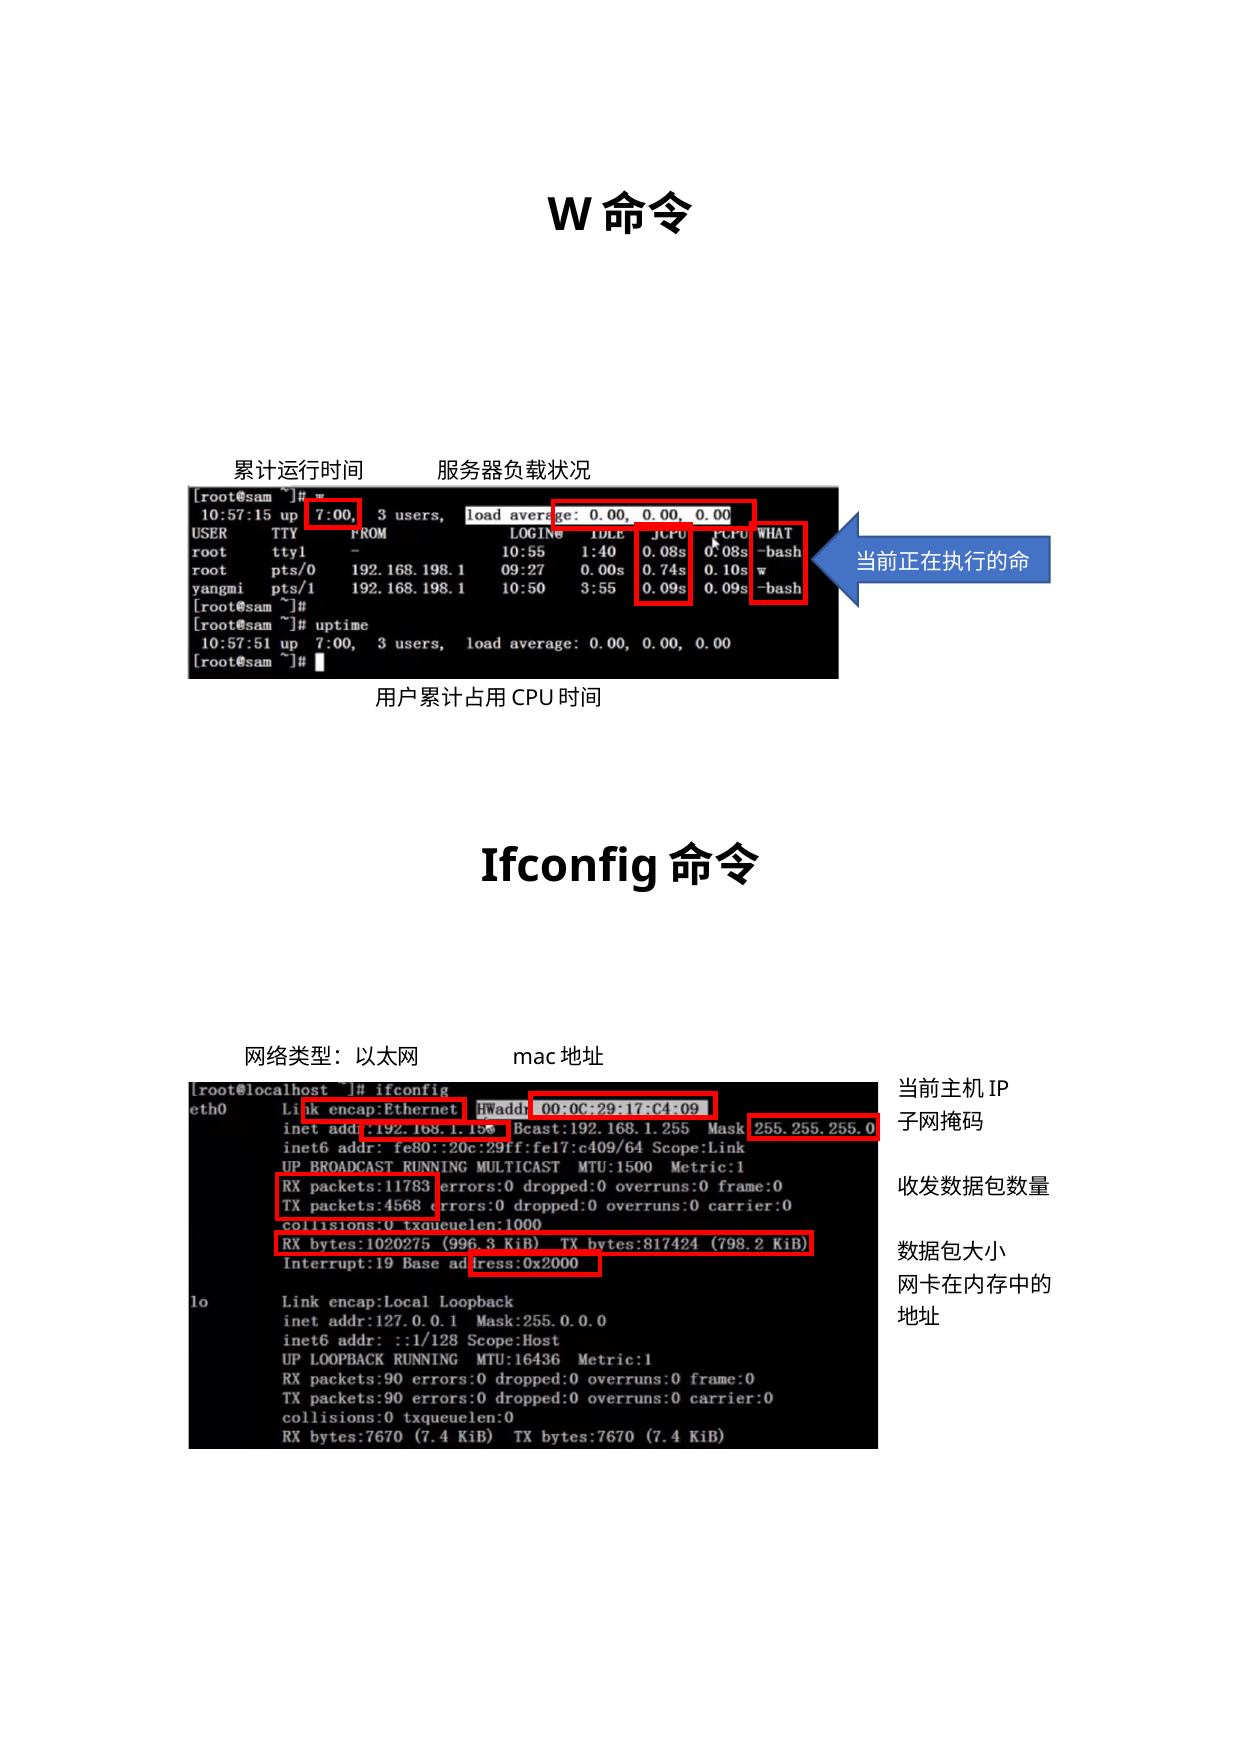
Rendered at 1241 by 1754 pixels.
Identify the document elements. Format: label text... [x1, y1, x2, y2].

text 用户累计占用CPU时间 [187, 680, 1053, 713]
text 子网掩码 [878, 1104, 1053, 1136]
picture [751, 1118, 876, 1136]
subtitle Ifconfig命令 [187, 813, 1053, 911]
text 收发数据包数量 [878, 1169, 1053, 1201]
picture [187, 1082, 878, 1448]
text 网卡在内存中的地址 [878, 1266, 1053, 1331]
text 数据包大小 [878, 1234, 1053, 1266]
subtitle W命令 [187, 162, 1053, 259]
text 网络类型：以太网 mac地址 [187, 1039, 1053, 1071]
picture [187, 485, 839, 679]
text 累计运行时间 服务器负载状况 [187, 453, 1053, 485]
text 当前主机IP [187, 1071, 1053, 1104]
